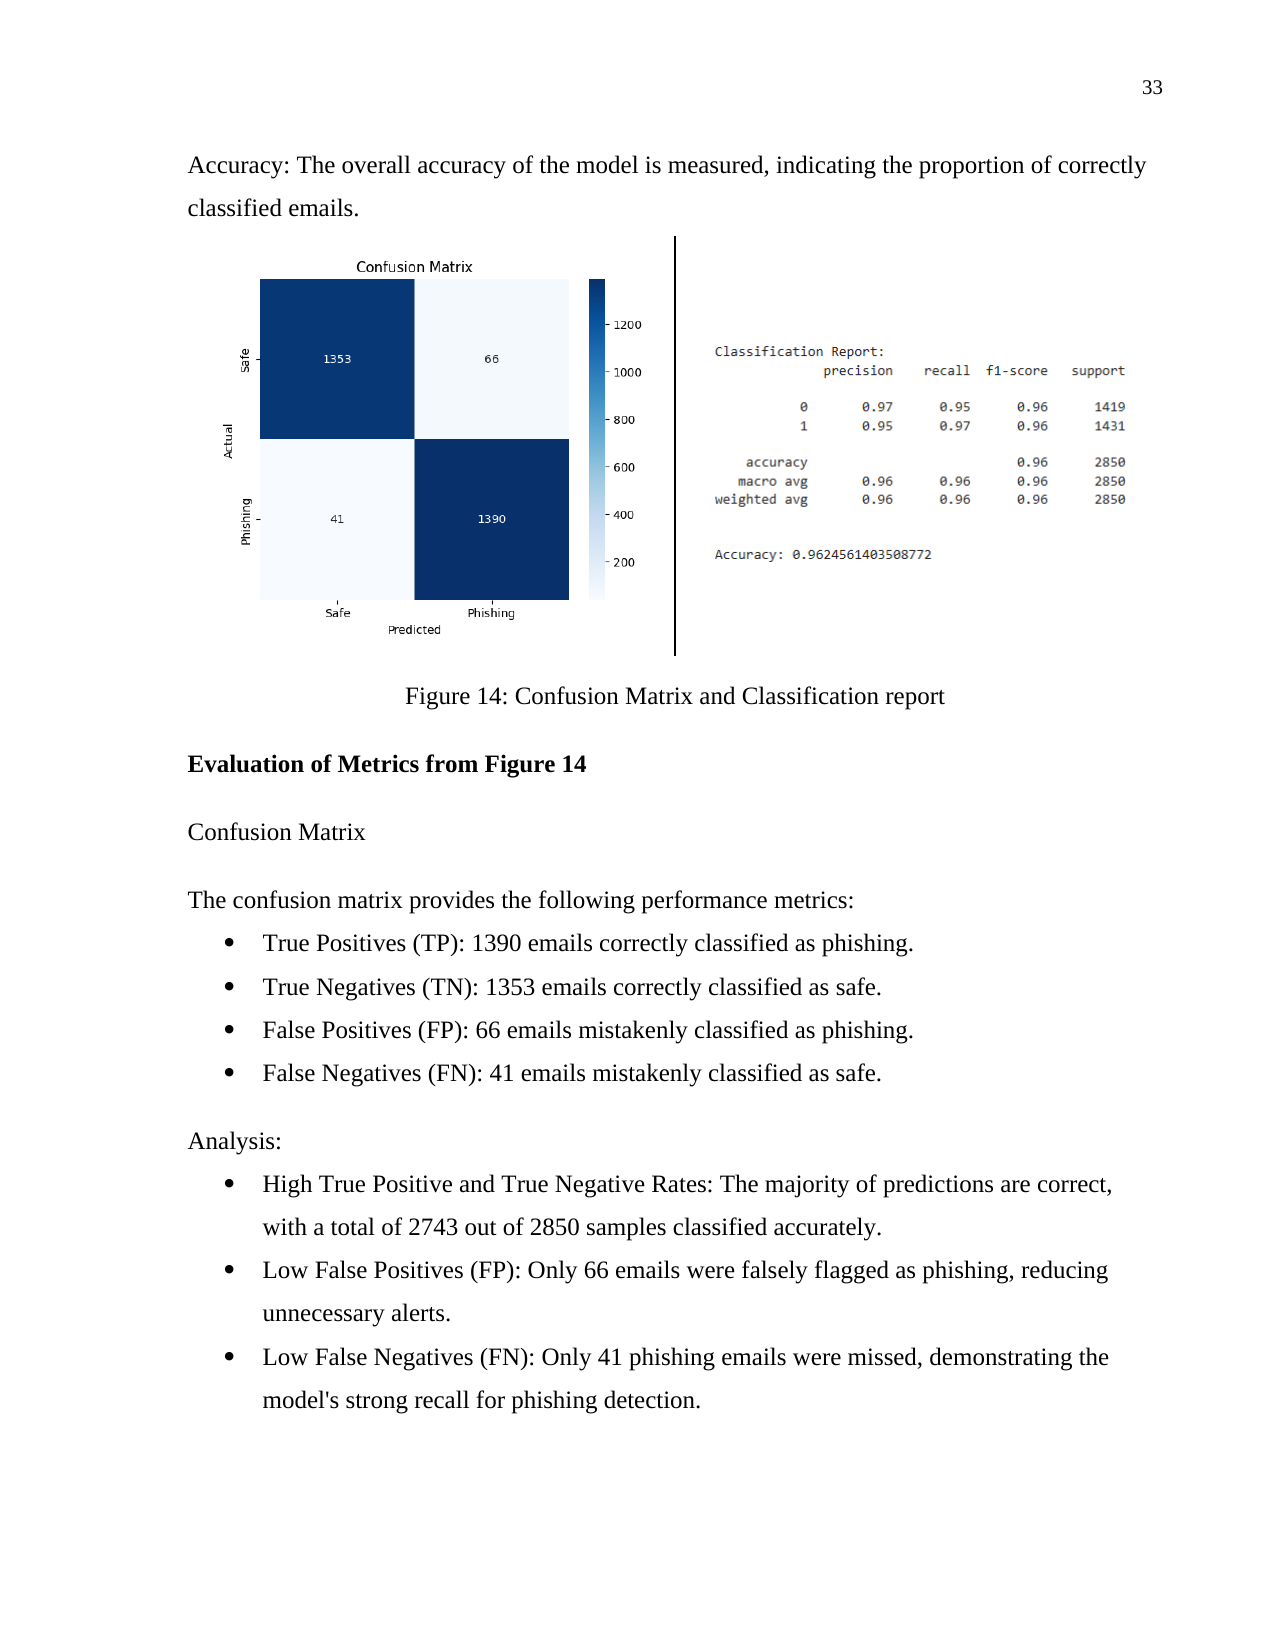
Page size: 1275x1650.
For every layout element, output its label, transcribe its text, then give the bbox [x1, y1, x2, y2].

picture [187, 261, 652, 642]
list Low False Negatives (FN): Only 41 phishing emails were missed, demonstrating the model's strong recall for phishing detection. [225, 1342, 1162, 1413]
text The confusion matrix provides the following performance metrics: [187, 885, 1162, 914]
list High True Positive and True Negative Rates: The majority of predictions are correct, with a total of 2743 out of 2850 samples classified accurately. [225, 1169, 1162, 1241]
picture [690, 340, 1158, 562]
text Evaluation of Metrics from Figure 14 [187, 749, 1162, 778]
table_header [176, 236, 674, 656]
text Analysis: [187, 1126, 1162, 1155]
list True Negatives (TN): 1353 emails correctly classified as safe. [225, 972, 1162, 1000]
list False Positives (FP): 66 emails mistakenly classified as phishing. [225, 1015, 1162, 1043]
list False Negatives (FN): 41 emails mistakenly classified as safe. [225, 1058, 1162, 1087]
text Accuracy: The overall accuracy of the model is measured, indicating the proportion of correctly classified emails. [187, 150, 1162, 222]
text Figure 14: Confusion Matrix and Classification report [187, 681, 1162, 710]
table_header [676, 236, 1174, 656]
list True Positives (TP): 1390 emails correctly classified as phishing. [225, 928, 1162, 957]
list Low False Positives (FP): Only 66 emails were falsely flagged as phishing, reducing unnecessary alerts. [225, 1255, 1162, 1327]
text Confusion Matrix [187, 817, 1162, 846]
